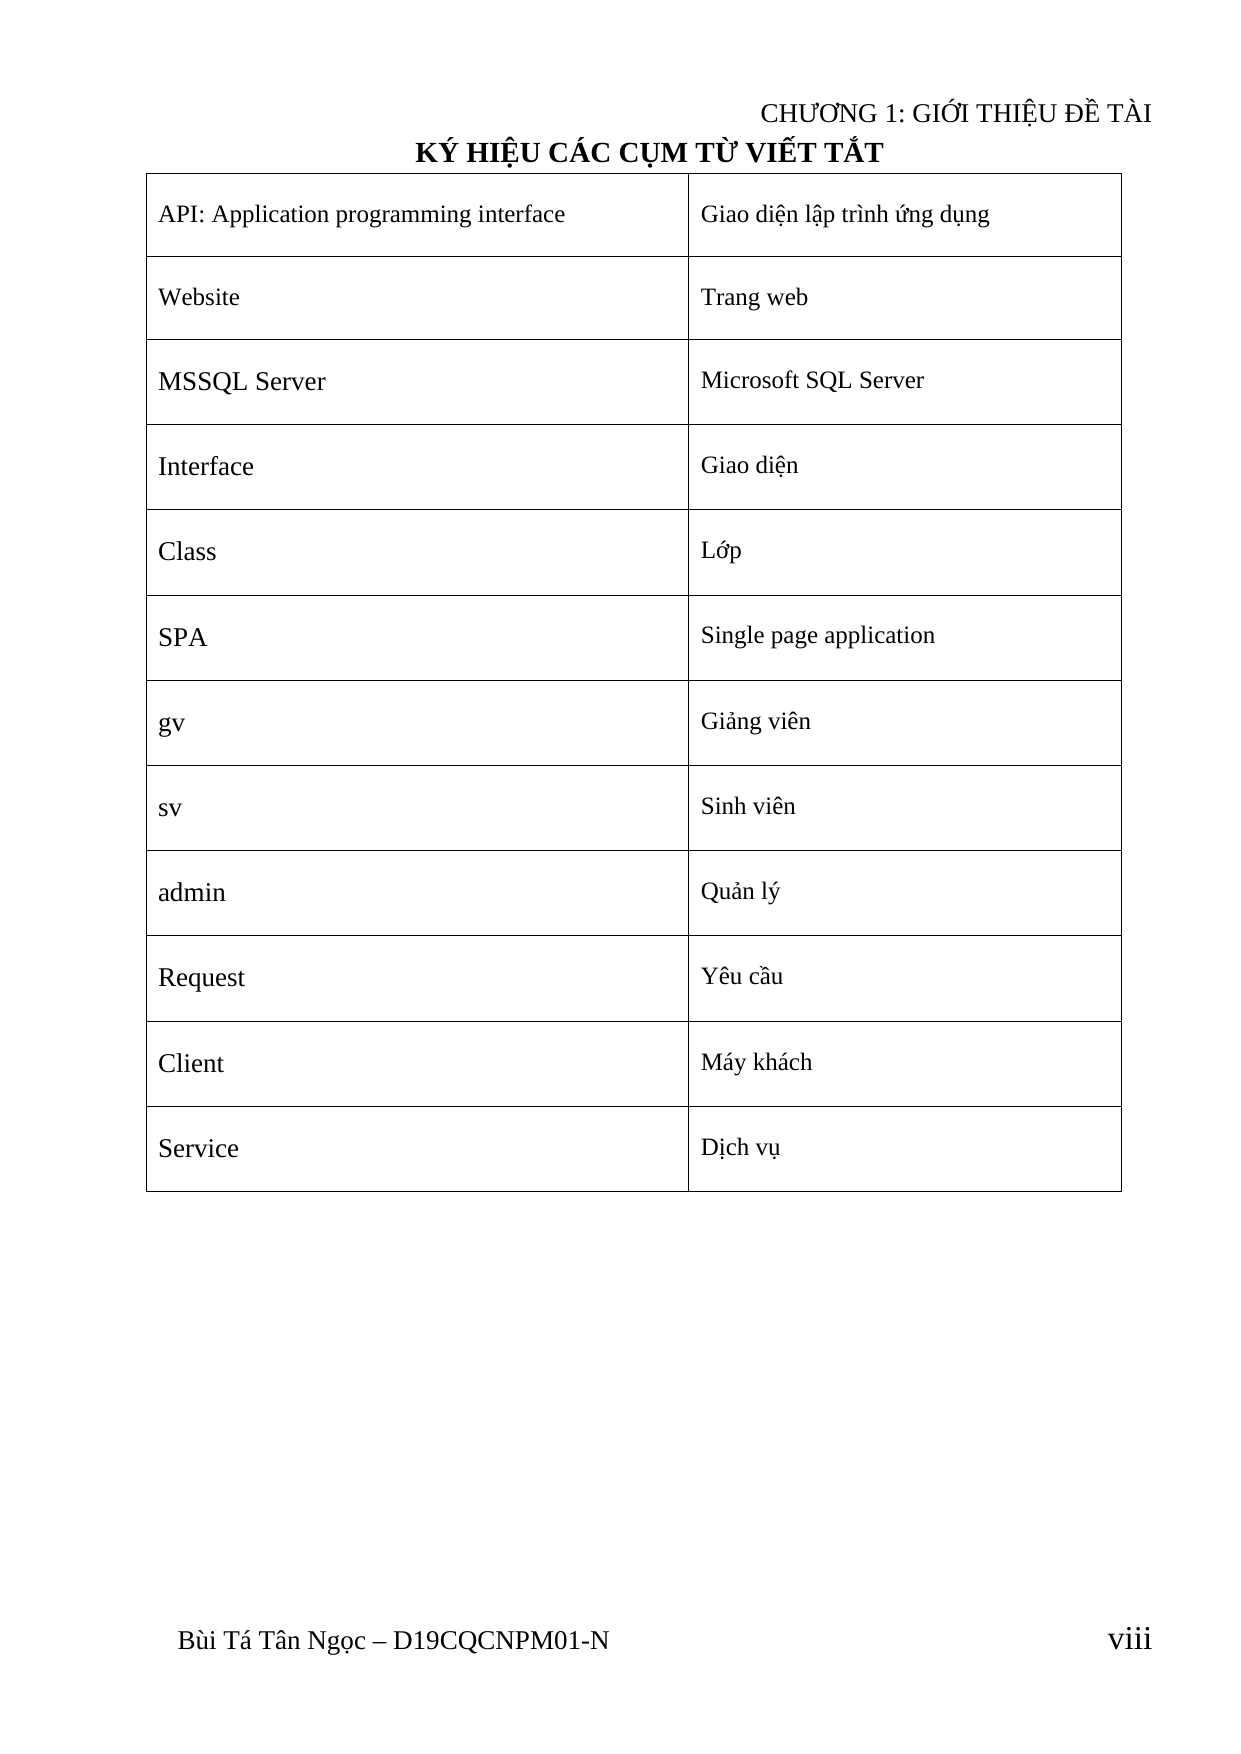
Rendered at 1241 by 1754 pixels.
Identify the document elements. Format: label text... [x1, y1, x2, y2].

table_cell Website [147, 257, 688, 339]
table_cell Trang web [689, 257, 1121, 339]
table_cell Giảng viên [689, 681, 1121, 765]
table_cell Request [147, 936, 688, 1021]
table_cell Giao diện [689, 425, 1121, 509]
table_cell Interface [147, 425, 688, 509]
table_cell Máy khách [689, 1022, 1121, 1106]
table_cell Class [147, 510, 688, 594]
table_header API: Application programming interface [147, 174, 688, 256]
subtitle KÝ HIỆU CÁC CỤM TỪ VIẾT TẮT [177, 135, 1122, 168]
table_cell sv [147, 766, 688, 850]
table_cell admin [147, 851, 688, 935]
table_cell Service [147, 1107, 688, 1191]
table_cell SPA [147, 596, 688, 680]
table_cell gv [147, 681, 688, 765]
table_cell Microsoft SQL Server [689, 340, 1121, 424]
table_cell Quản lý [689, 851, 1121, 935]
table_cell Lớp [689, 510, 1121, 594]
table_cell Client [147, 1022, 688, 1106]
table_cell Yêu cầu [689, 936, 1121, 1021]
table_cell MSSQL Server [147, 340, 688, 424]
table_cell Dịch vụ [689, 1107, 1121, 1191]
table_header Giao diện lập trình ứng dụng [689, 174, 1121, 256]
table_cell Sinh viên [689, 766, 1121, 850]
table_cell Single page application [689, 596, 1121, 680]
